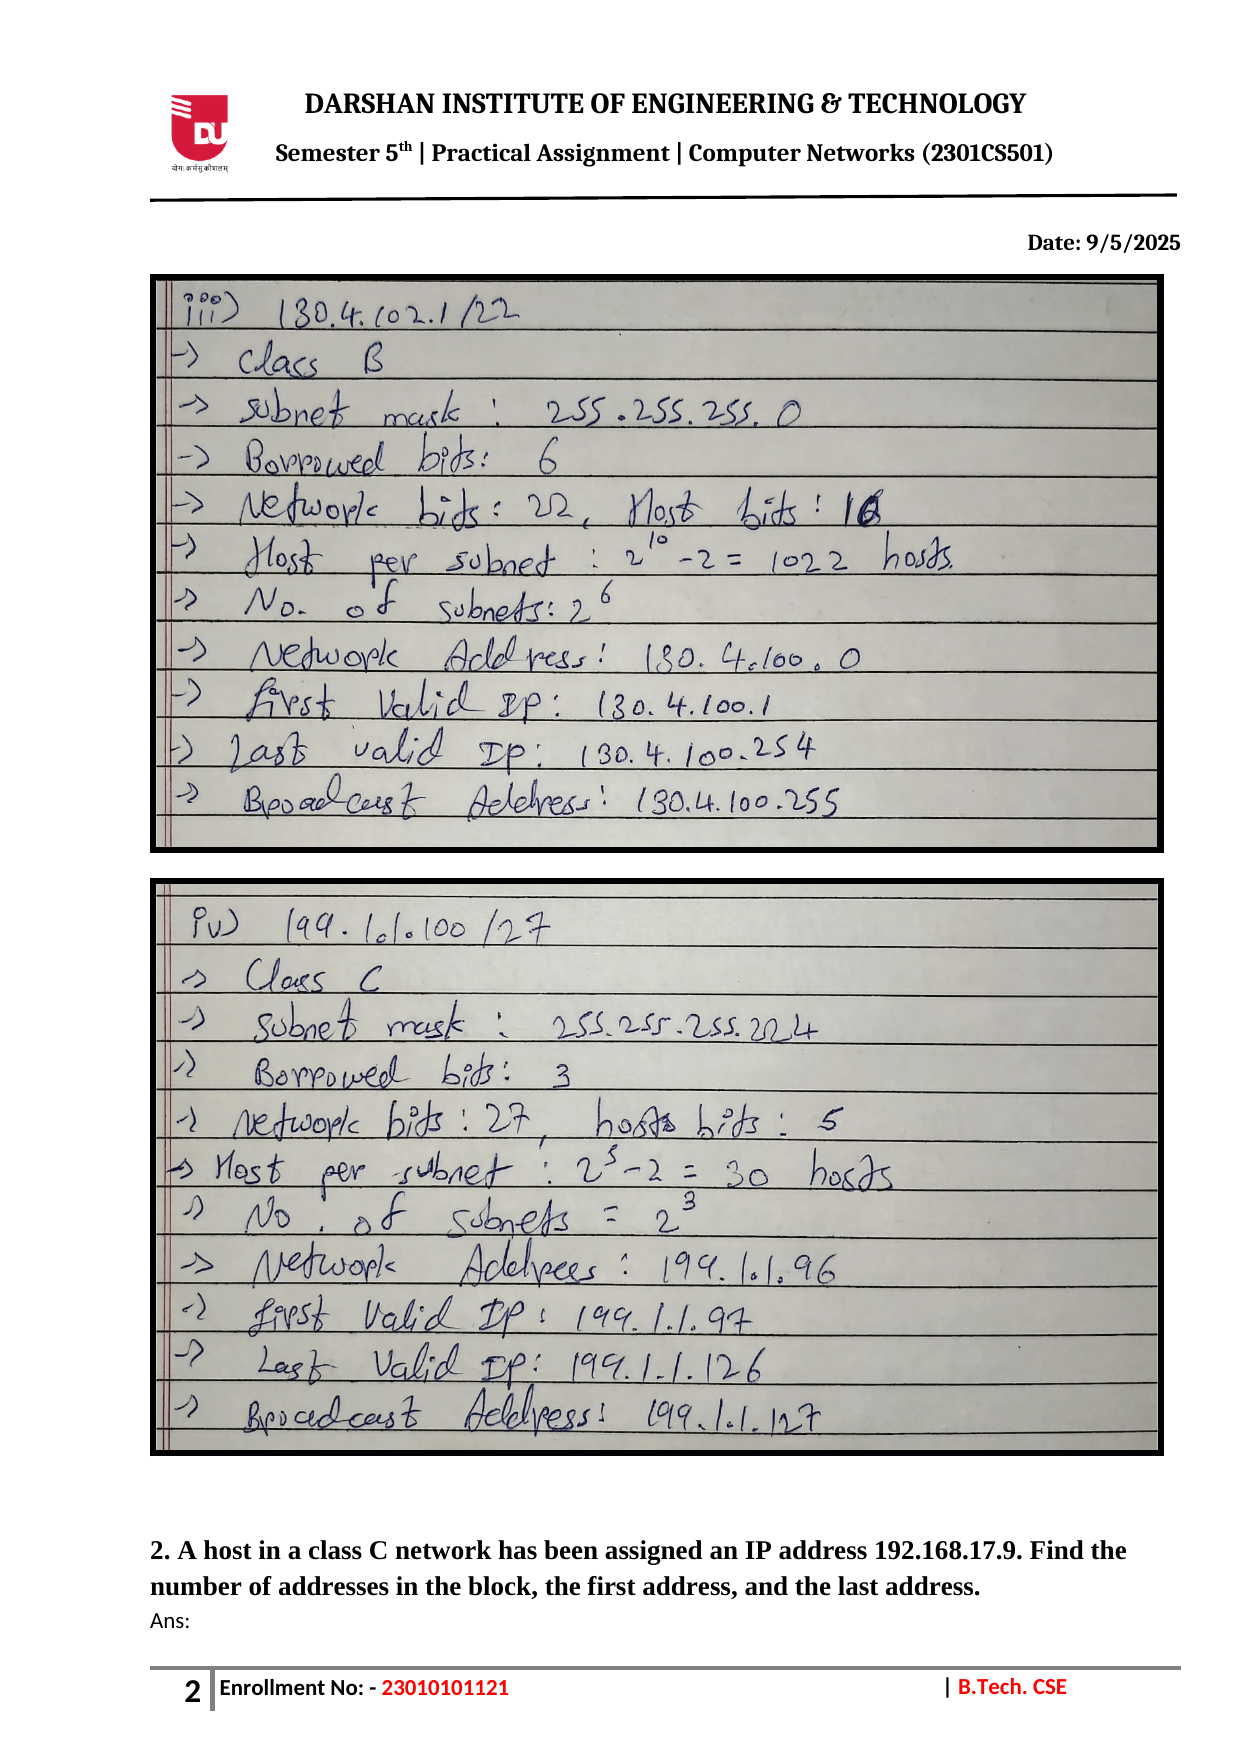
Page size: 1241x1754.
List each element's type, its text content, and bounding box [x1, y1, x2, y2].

picture [156, 280, 1157, 847]
picture [156, 884, 1158, 1450]
text Ans: [150, 1606, 1181, 1634]
subtitle 2. A host in a class C network has been assigned an IP address 192.168.17.9. Find the number of addresses in the block, the first address, and the last address. [150, 1534, 1181, 1601]
picture [150, 70, 242, 197]
